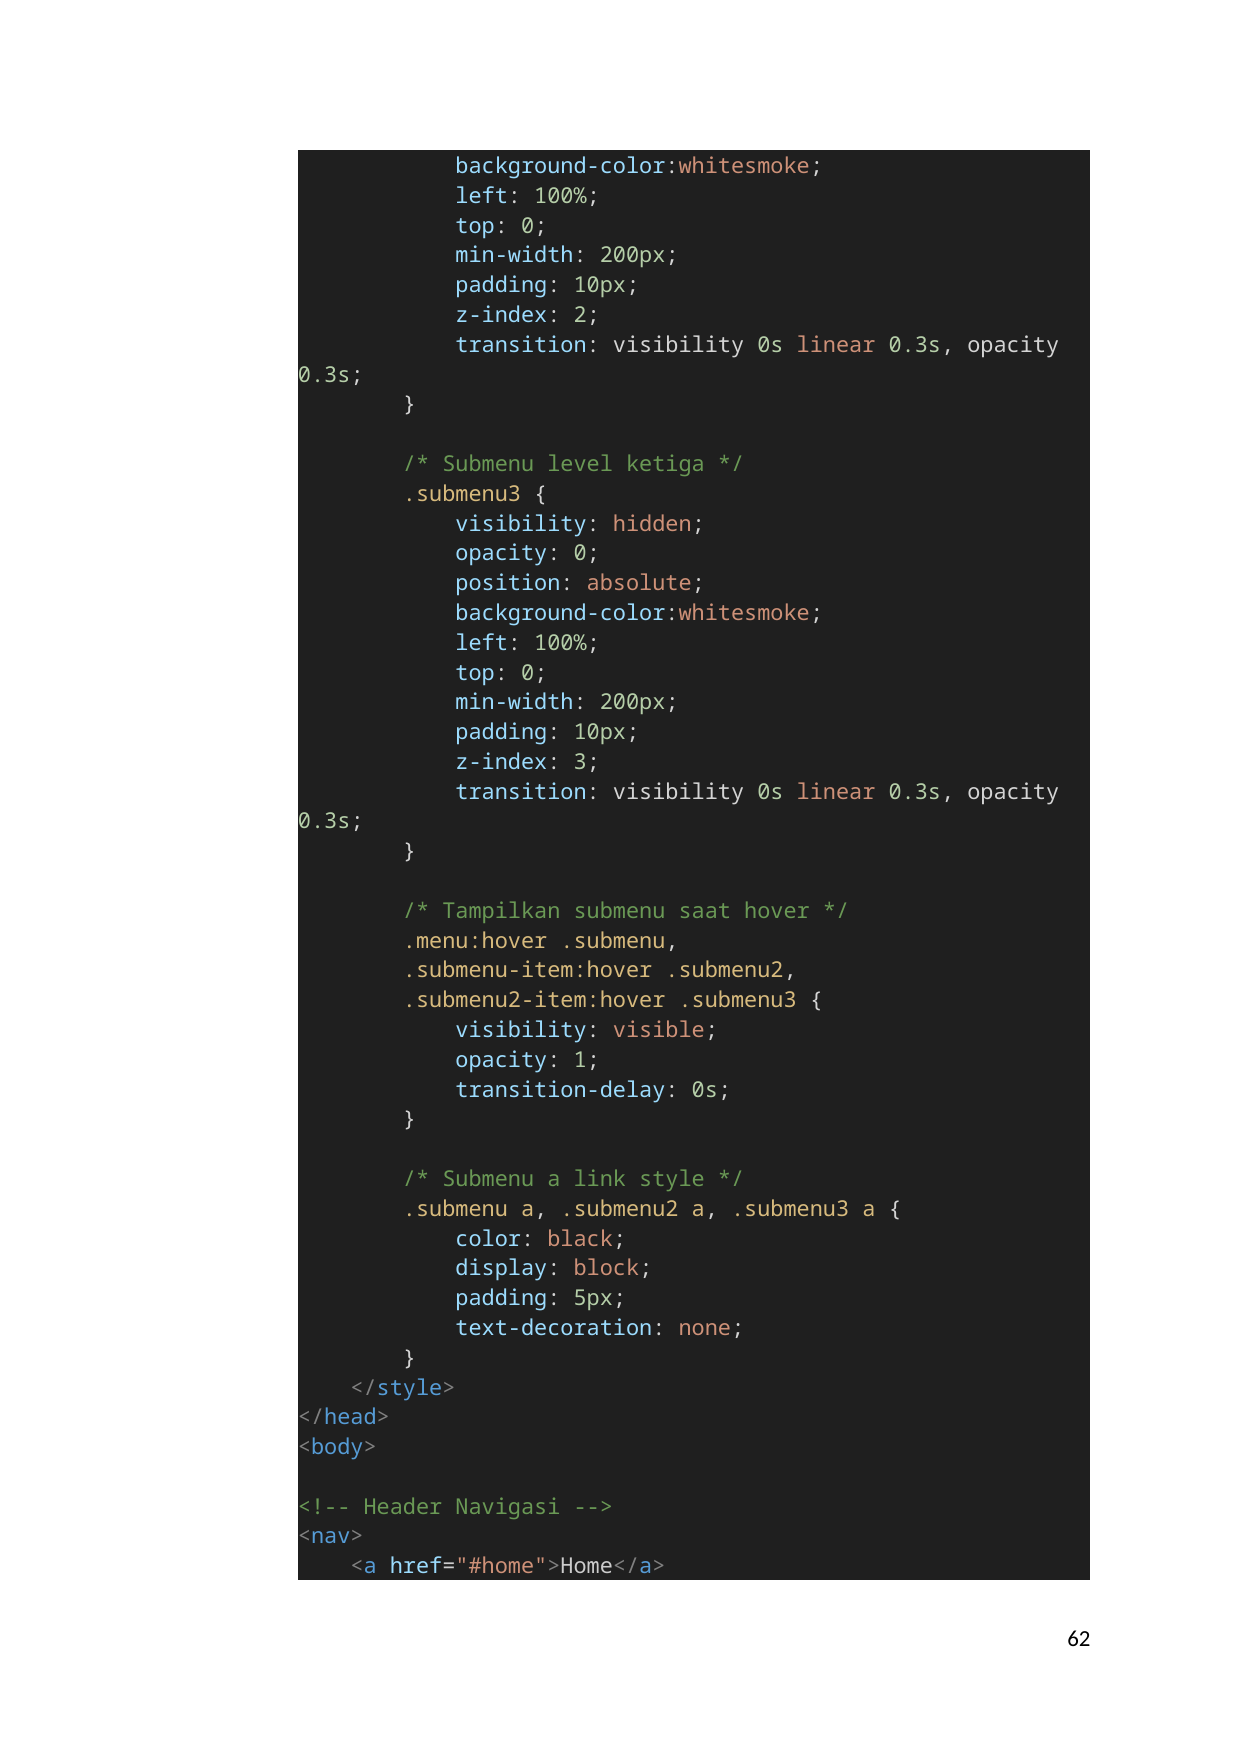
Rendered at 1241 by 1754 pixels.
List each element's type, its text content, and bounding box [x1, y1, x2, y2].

text background-color:whitesmoke; [298, 597, 1090, 627]
text visibility: hidden; [298, 507, 1090, 537]
text .submenu-item:hover .submenu2, [298, 954, 1090, 984]
text opacity: 0; [298, 537, 1090, 567]
text .submenu3 { [298, 478, 1090, 507]
text /* Submenu level ketiga */ [298, 448, 1090, 478]
text </style> [298, 1371, 1090, 1401]
text display: block; [298, 1252, 1090, 1282]
text transition-delay: 0s; [298, 1073, 1090, 1103]
text padding: 5px; [298, 1282, 1090, 1312]
text background-color:whitesmoke; [298, 150, 1090, 180]
text visibility: visible; [298, 1014, 1090, 1044]
text } [298, 1342, 1090, 1371]
text <nav> [298, 1520, 1090, 1550]
text top: 0; [298, 209, 1090, 239]
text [298, 329, 1090, 388]
text color: black; [298, 1222, 1090, 1252]
text z-index: 3; [298, 746, 1090, 776]
text z-index: 2; [298, 299, 1090, 329]
text <body> [298, 1431, 1090, 1461]
text transition: visibility 0s linear 0.3s, opacity 0.3s; [298, 776, 1090, 835]
text min-width: 200px; [298, 686, 1090, 716]
text position: absolute; [298, 567, 1090, 597]
text .submenu a, .submenu2 a, .submenu3 a { [298, 1193, 1090, 1222]
text .menu:hover .submenu, [298, 924, 1090, 954]
text left: 100%; [298, 627, 1090, 656]
text /* Tampilkan submenu saat hover */ [298, 895, 1090, 924]
text } [298, 388, 1090, 418]
text <!-- Header Navigasi --> [298, 1491, 1090, 1520]
text top: 0; [298, 656, 1090, 686]
text opacity: 1; [298, 1044, 1090, 1073]
text padding: 10px; [298, 269, 1090, 299]
text /* Submenu a link style */ [298, 1163, 1090, 1193]
text <a href="#home">Home</a> [298, 1550, 1090, 1580]
text } [298, 835, 1090, 865]
text } [298, 1103, 1090, 1133]
text </head> [298, 1401, 1090, 1431]
text text-decoration: none; [298, 1312, 1090, 1342]
text .submenu2-item:hover .submenu3 { [298, 984, 1090, 1014]
text left: 100%; [298, 180, 1090, 209]
text padding: 10px; [298, 716, 1090, 746]
text min-width: 200px; [298, 239, 1090, 269]
